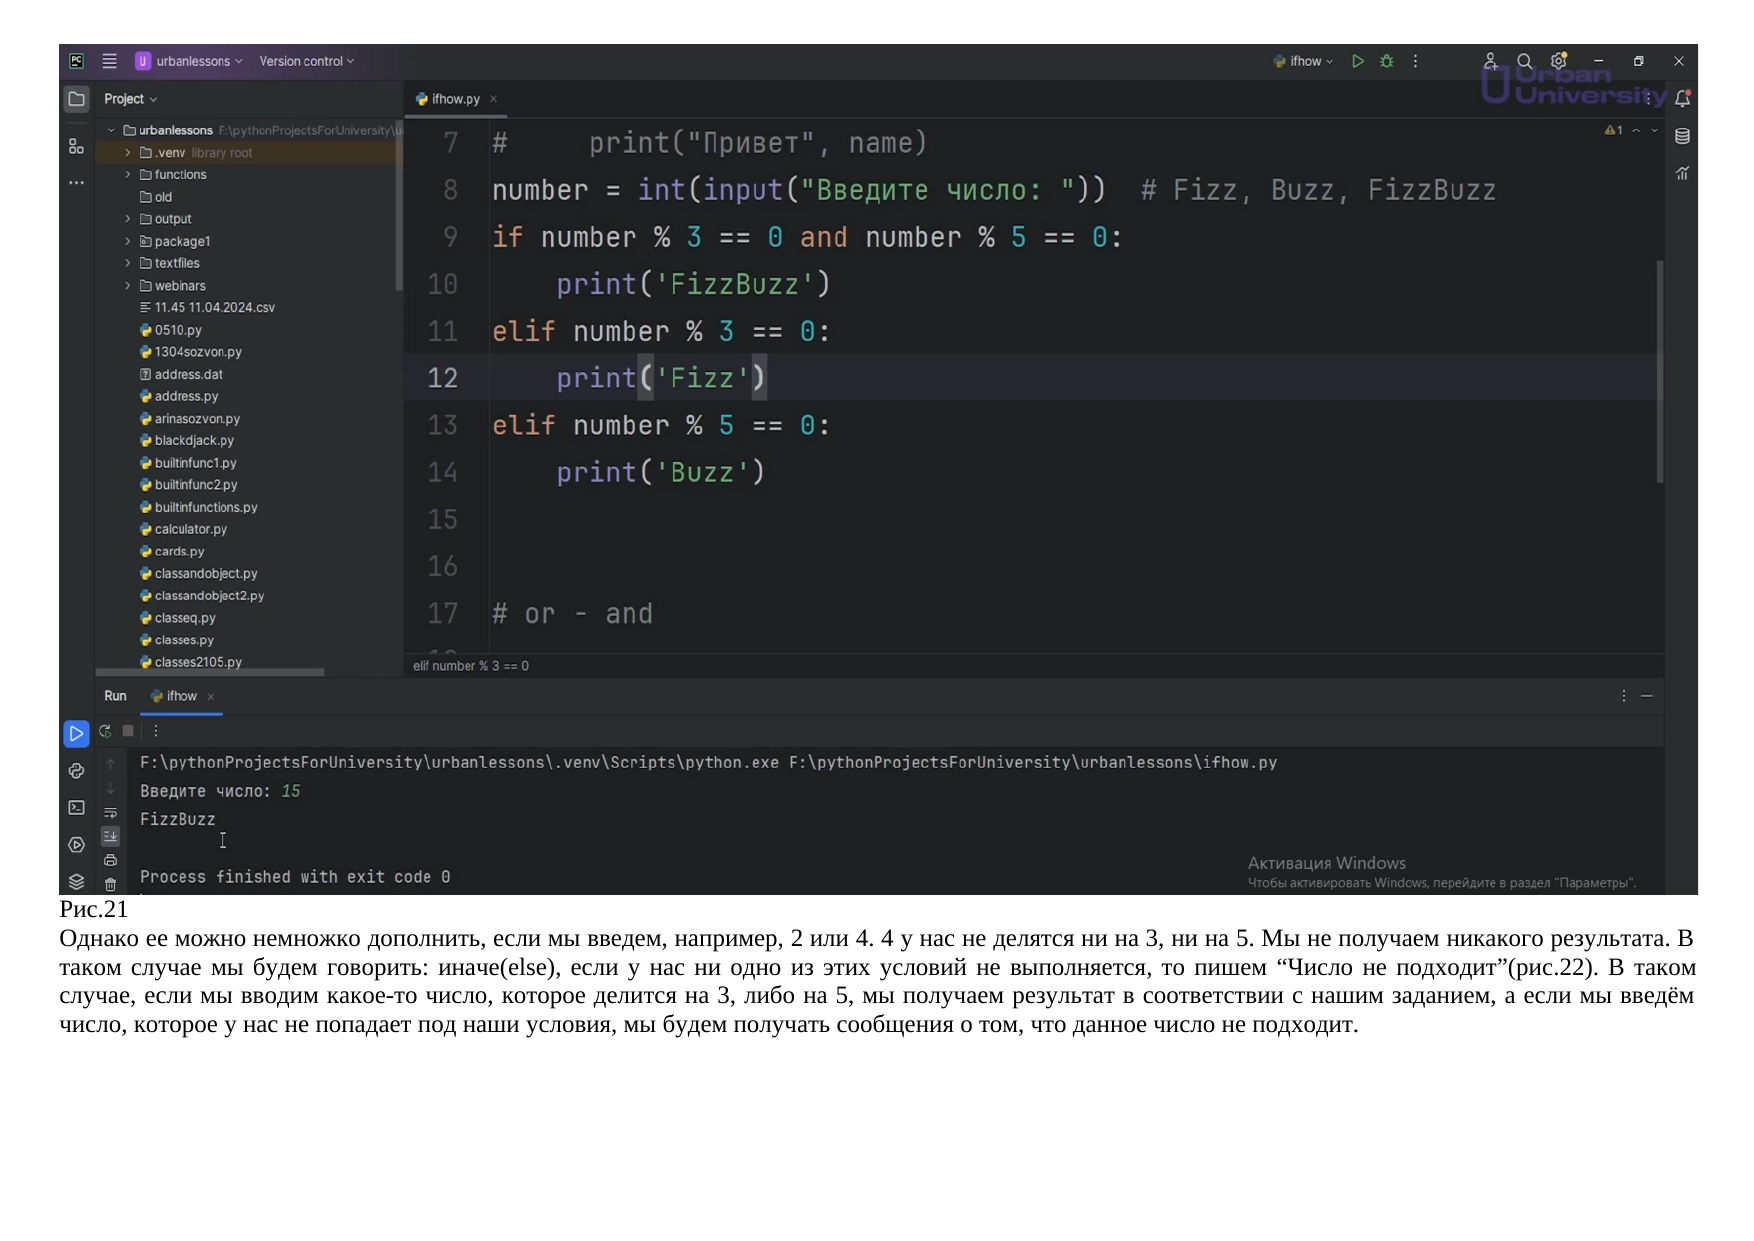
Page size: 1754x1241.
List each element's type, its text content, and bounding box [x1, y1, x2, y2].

text Рис.21 [59, 895, 1698, 923]
picture [59, 44, 1699, 895]
text Однако ее можно немножко дополнить, если мы введем, например, 2 или 4. 4 у нас не делятся ни на 3, ни на 5. Мы не получаем никакого результата. В таком случае мы будем говорить: иначе(else), если у нас ни одно из этих условий не выполняется, то пишем “Число не подходит”(рис.22). В таком случае, если мы вводим какое-то число, которое делится на 3, либо на 5, мы получаем результат в соответствии с нашим заданием, а если мы введём число, которое у нас не попадает под наши условия, мы будем получать сообщения о том, что данное число не подходит. [59, 923, 1698, 1038]
